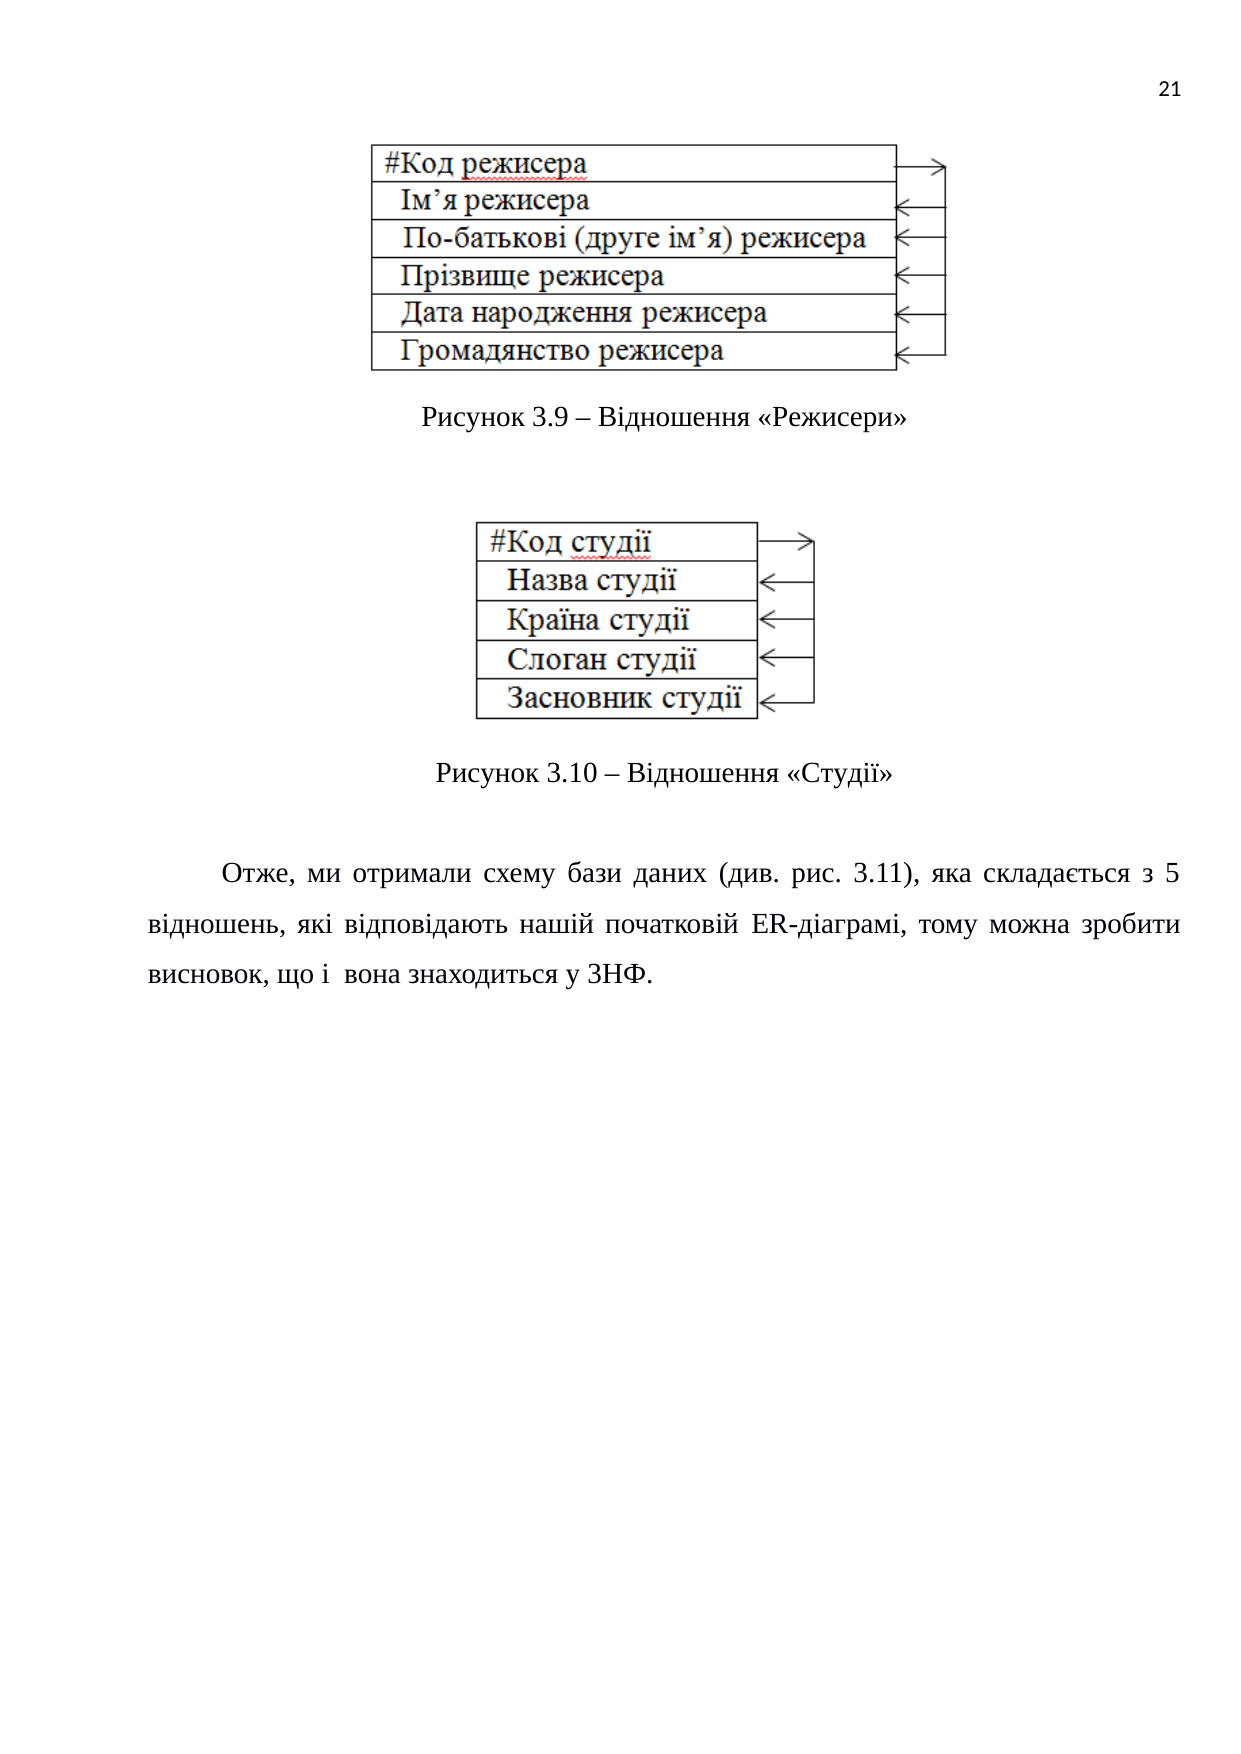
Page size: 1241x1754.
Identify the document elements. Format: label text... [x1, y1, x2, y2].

text Рисунок 3.9 – Відношення «Режисери» [148, 399, 1181, 433]
picture [471, 499, 858, 741]
text Отже, ми отримали схему бази даних (див. рис. 3.11), яка складається з 5 відношень, які відповідають нашій початковій ER-діаграмі, тому можна зробити висновок, що і вона знаходиться у 3НФ. [148, 855, 1181, 989]
text Рисунок 3.10 – Відношення «Студії» [148, 755, 1181, 788]
picture [360, 130, 969, 385]
